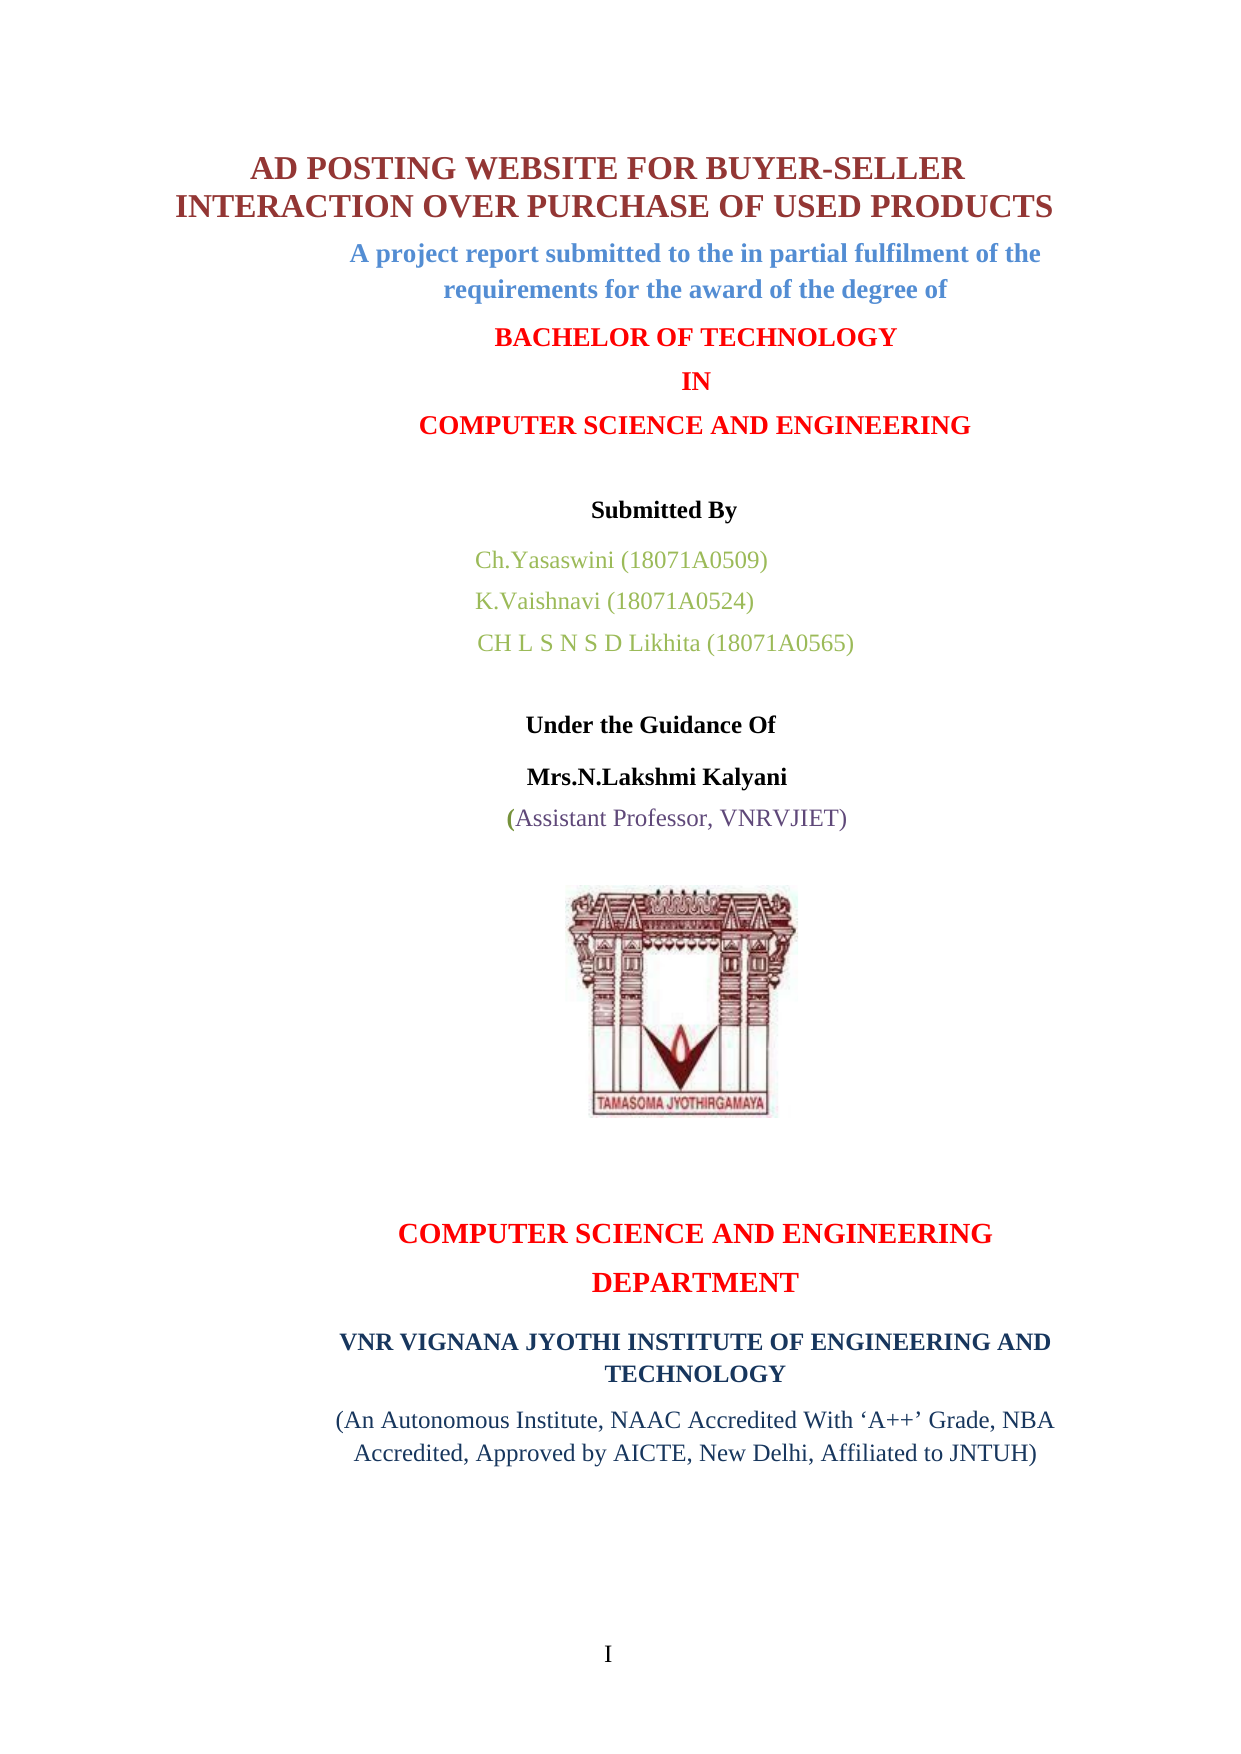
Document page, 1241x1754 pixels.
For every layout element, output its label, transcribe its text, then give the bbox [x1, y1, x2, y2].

subtitle VNR VIGNANA JYOTHI INSTITUTE OF ENGINEERING AND TECHNOLOGY [333, 1327, 1058, 1388]
text CH L S N S D Likhita (18071A0565) [477, 628, 1105, 656]
text COMPUTER SCIENCE AND ENGINEERING [333, 409, 1057, 440]
text COMPUTER SCIENCE AND ENGINEERING DEPARTMENT [333, 1216, 1058, 1298]
subtitle Mrs.N.Lakshmi Kalyani [244, 762, 1057, 790]
picture [565, 885, 799, 1118]
subtitle A project report submitted to the in partial fulfilment of the requirements for the award of the degree of [333, 237, 1058, 304]
title AD POSTING WEBSITE FOR BUYER-SELLER INTERACTION OVER PURCHASE OF USED PRODUCTS [175, 148, 1105, 225]
text K.Vaishnavi (18071A0524) [400, 586, 1105, 615]
text (An Autonomous Institute, NAAC Accredited With ‘A++’ Grade, NBA Accredited, Approved by AICTE, New Delhi, Affiliated to JNTUH) [333, 1405, 1057, 1466]
text Ch.Yasaswini (18071A0509) [400, 545, 1105, 574]
text BACHELOR OF TECHNOLOGY IN [494, 321, 898, 396]
text (Assistant Professor, VNRVJIET) [506, 803, 1105, 831]
subtitle Under the Guidance Of [244, 710, 1057, 739]
subtitle Submitted By [271, 496, 1057, 524]
